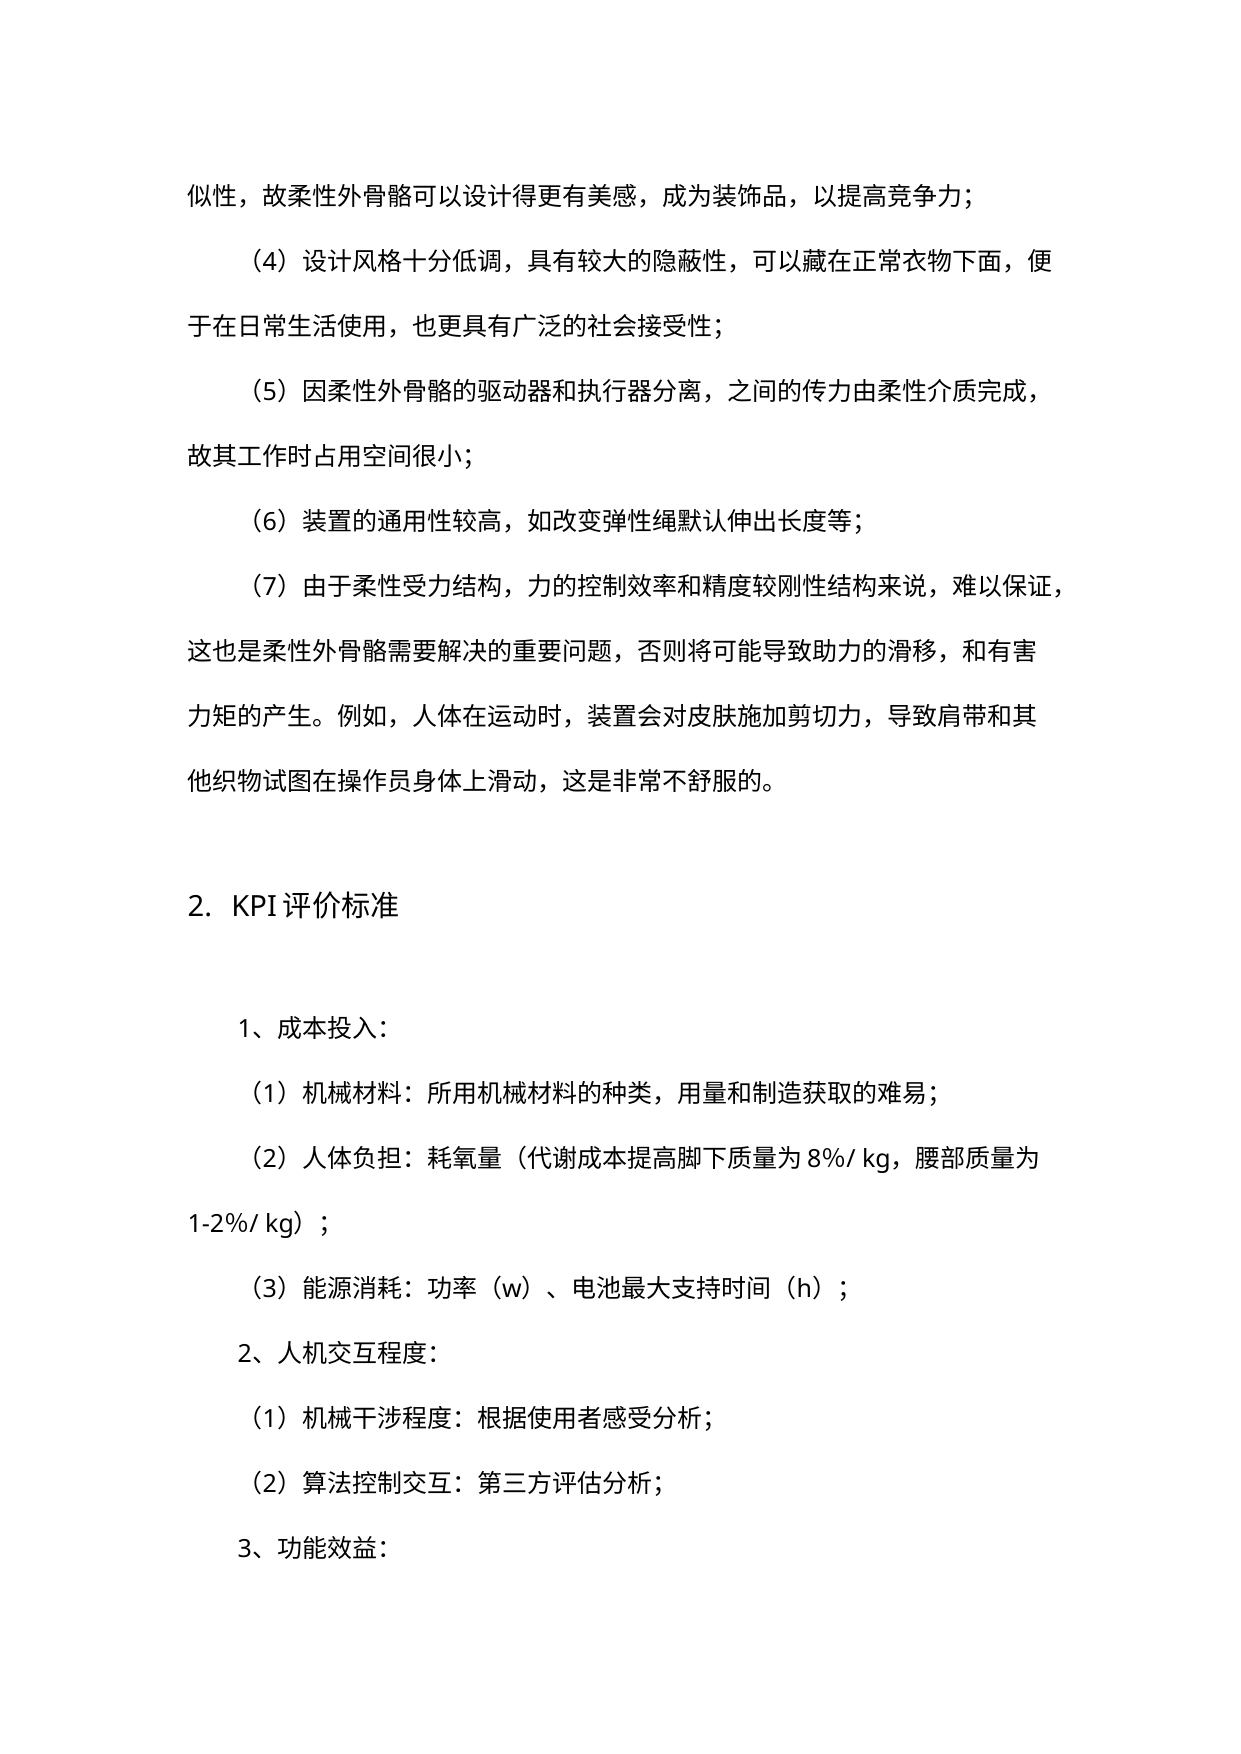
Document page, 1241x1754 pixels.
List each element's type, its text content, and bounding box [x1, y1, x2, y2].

text （2）人体负担：耗氧量（代谢成本提高脚下质量为8％/ kg，腰部质量为1-2％/ kg）； [187, 1124, 1053, 1254]
text （6）装置的通用性较高，如改变弹性绳默认伸出长度等； [187, 487, 1053, 552]
text 1、成本投入： [187, 994, 1053, 1059]
text 3、功能效益： [187, 1514, 1053, 1579]
subtitle KPI评价标准 [187, 872, 1053, 937]
text （1）机械干涉程度：根据使用者感受分析； [187, 1384, 1053, 1449]
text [187, 162, 1053, 227]
text （2）算法控制交互：第三方评估分析； [187, 1449, 1053, 1514]
text （5）因柔性外骨骼的驱动器和执行器分离，之间的传力由柔性介质完成，故其工作时占用空间很小； [187, 357, 1053, 487]
text （7）由于柔性受力结构，力的控制效率和精度较刚性结构来说，难以保证，这也是柔性外骨骼需要解决的重要问题，否则将可能导致助力的滑移，和有害力矩的产生。例如，人体在运动时，装置会对皮肤施加剪切力，导致肩带和其他织物试图在操作员身体上滑动，这是非常不舒服的。 [187, 552, 1053, 812]
text （1）机械材料：所用机械材料的种类，用量和制造获取的难易； [187, 1059, 1053, 1124]
text 2、人机交互程度： [187, 1319, 1053, 1384]
text （3）能源消耗：功率（w）、电池最大支持时间（h）； [187, 1254, 1053, 1319]
text （4）设计风格十分低调，具有较大的隐蔽性，可以藏在正常衣物下面，便于在日常生活使用，也更具有广泛的社会接受性； [187, 227, 1053, 357]
